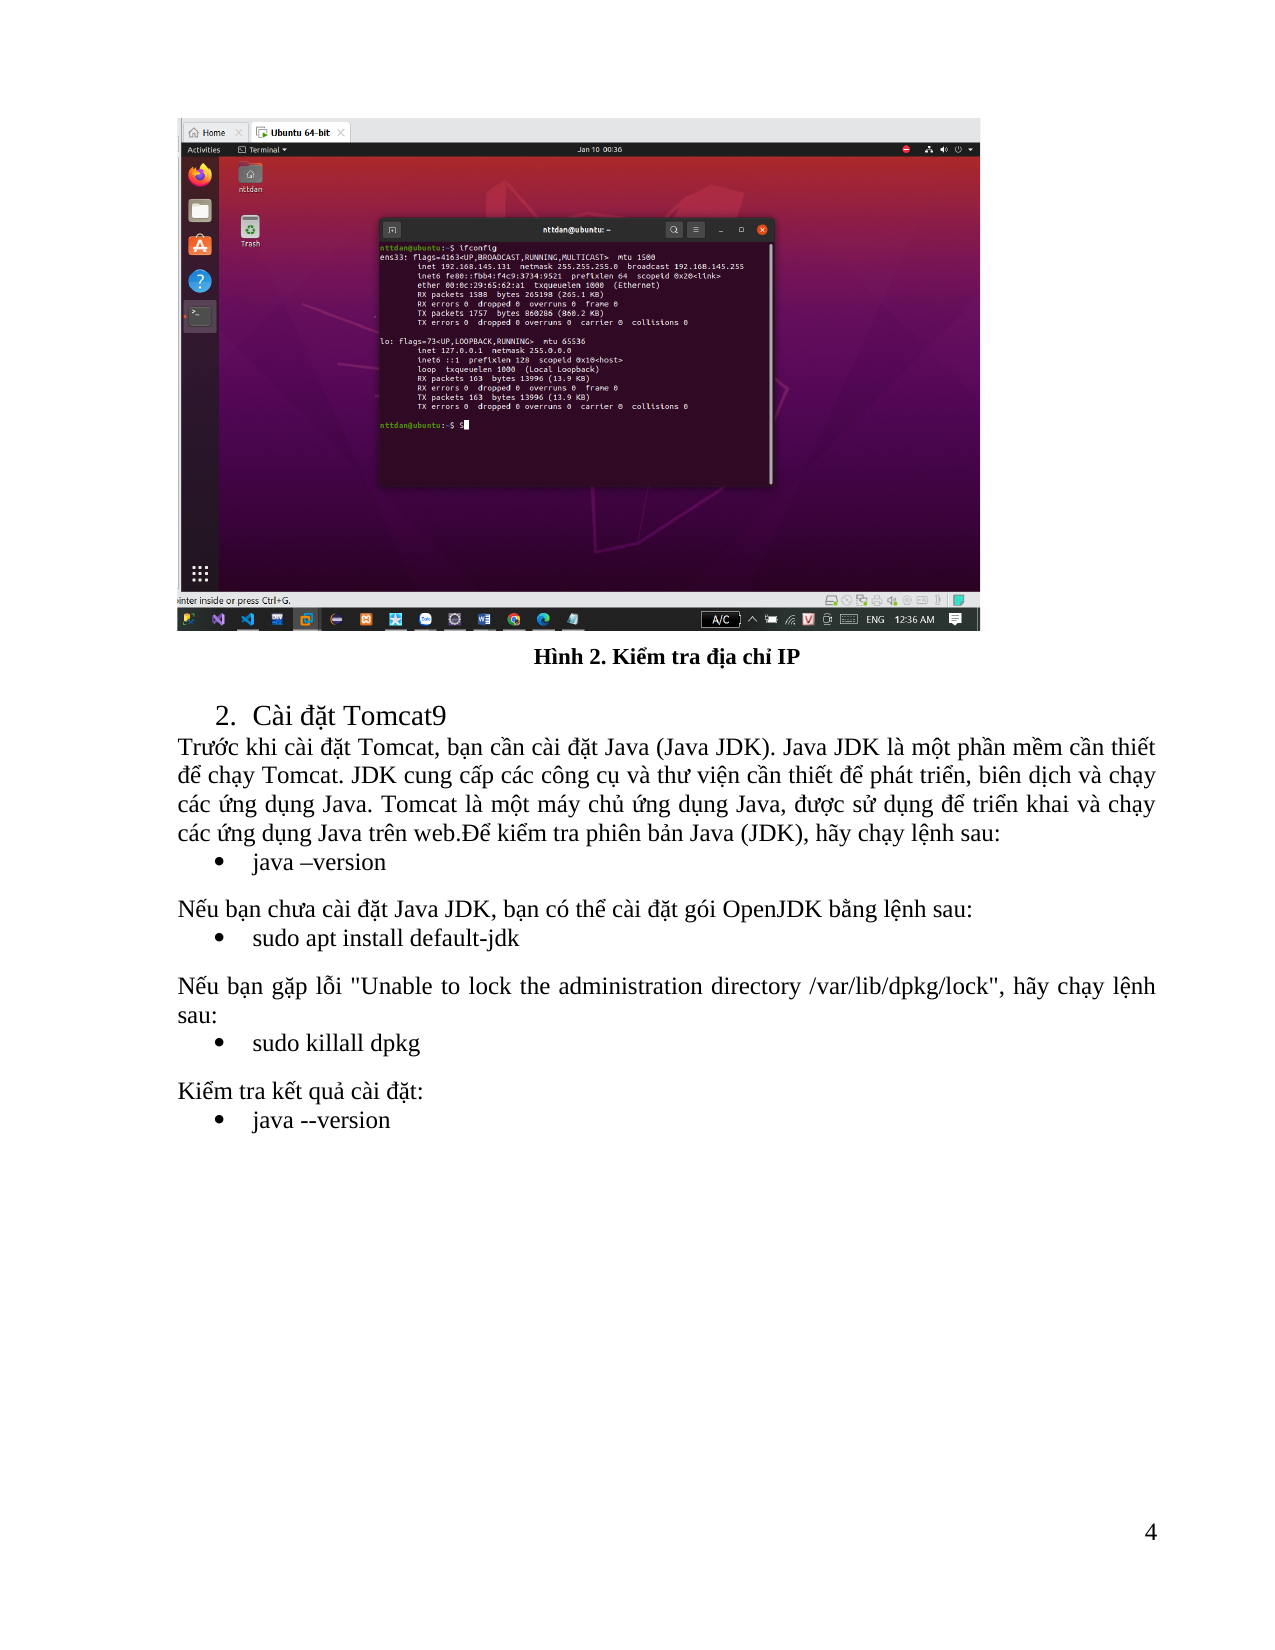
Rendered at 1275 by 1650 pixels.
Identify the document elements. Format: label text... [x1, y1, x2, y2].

text Nếu bạn chưa cài đặt Java JDK, bạn có thể cài đặt gói OpenJDK bằng lệnh sau: [177, 894, 1157, 923]
text Trước khi cài đặt Tomcat, bạn cần cài đặt Java (Java JDK). Java JDK là một phần mềm cần thiết để chạy Tomcat. JDK cung cấp các công cụ và thư viện cần thiết để phát triển, biên dịch và chạy các ứng dụng Java. Tomcat là một máy chủ ứng dụng Java, được sử dụng để triển khai và chạy các ứng dụng Java trên web.Để kiểm tra phiên bản Java (JDK), hãy chạy lệnh sau: [177, 732, 1157, 847]
list sudo killall dpkg [215, 1028, 1157, 1057]
list java --version [215, 1105, 1157, 1134]
list sudo apt install default-jdk [215, 923, 1157, 952]
subtitle Cài đặt Tomcat9 [215, 698, 1157, 732]
picture [177, 118, 981, 631]
text Kiểm tra kết quả cài đặt: [177, 1076, 1157, 1105]
list java –version [215, 847, 1157, 876]
text Nếu bạn gặp lỗi "Unable to lock the administration directory /var/lib/dpkg/lock", hãy chạy lệnh sau: [177, 971, 1157, 1028]
